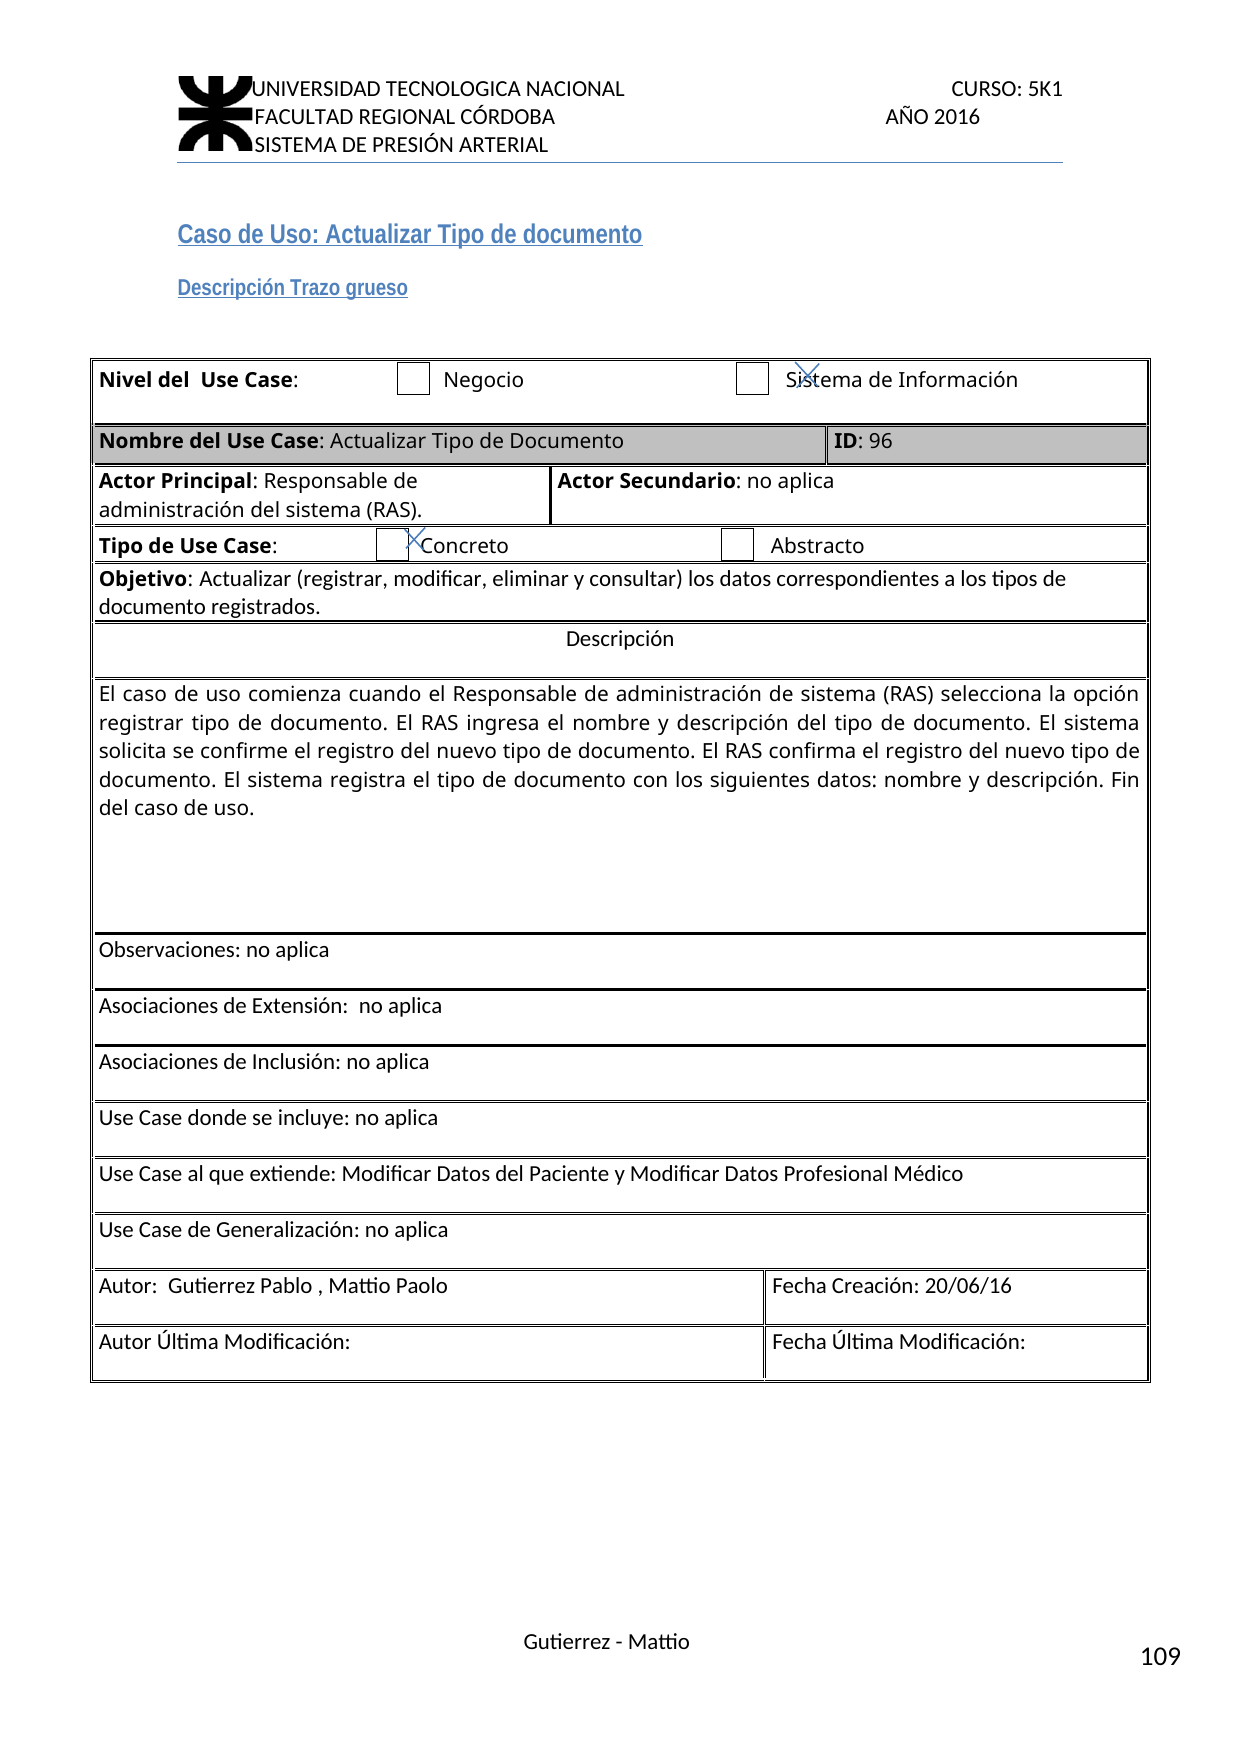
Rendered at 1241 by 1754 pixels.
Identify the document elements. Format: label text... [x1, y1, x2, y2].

table_cell Objetivo: Actualizar (registrar, modificar, eliminar y consultar) los datos correspondientes a los tipos de documento registrados. [91, 561, 1149, 620]
picture [178, 76, 253, 151]
table_cell Observaciones: no aplica [93, 932, 1147, 988]
table_cell Fecha Creación: 20/06/16 [765, 1268, 1149, 1323]
table_cell Use Case de Generalización: no aplica [91, 1212, 1149, 1268]
table_cell Asociaciones de Extensión: no aplica [91, 988, 1149, 1044]
table_cell Descripción [93, 620, 1148, 676]
subtitle Caso de Uso: Actualizar Tipo de documento [177, 218, 1063, 249]
table_cell Actor Secundario: no aplica [552, 463, 1148, 523]
table_cell Nombre del Use Case: Actualizar Tipo de Documento [93, 423, 825, 463]
table_cell ID: 96 [828, 423, 1148, 463]
table_cell Use Case donde se incluye: no aplica [91, 1100, 1149, 1156]
subtitle Descripción Trazo grueso [177, 274, 1063, 301]
table_cell Fecha Última Modificación: [765, 1324, 1148, 1379]
table_header Nivel del Use Case: Negocio Sistema de Información [93, 361, 1147, 423]
table_cell Asociaciones de Inclusión: no aplica [93, 1044, 1147, 1100]
table_cell Actor Principal: Responsable de administración del sistema (RAS). [93, 463, 549, 523]
table_cell Tipo de Use Case: Concreto Abstracto [93, 524, 1148, 561]
table_cell Use Case al que extiende: Modificar Datos del Paciente y Modificar Datos Profesional Médico [91, 1156, 1149, 1212]
table_cell Autor Última Modificación: [93, 1324, 765, 1379]
table_cell Autor: Gutierrez Pablo , Mattio Paolo [91, 1268, 765, 1323]
table_cell El caso de uso comienza cuando el Responsable de administración de sistema (RAS) selecciona la opción registrar tipo de documento. El RAS ingresa el nombre y descripción del tipo de documento. El sistema solicita se confirme el registro del nuevo tipo de documento. El RAS confirma el registro del nuevo tipo de documento. El sistema registra el tipo de documento con los siguientes datos: nombre y descripción. Fin del caso de uso. [93, 676, 1148, 932]
